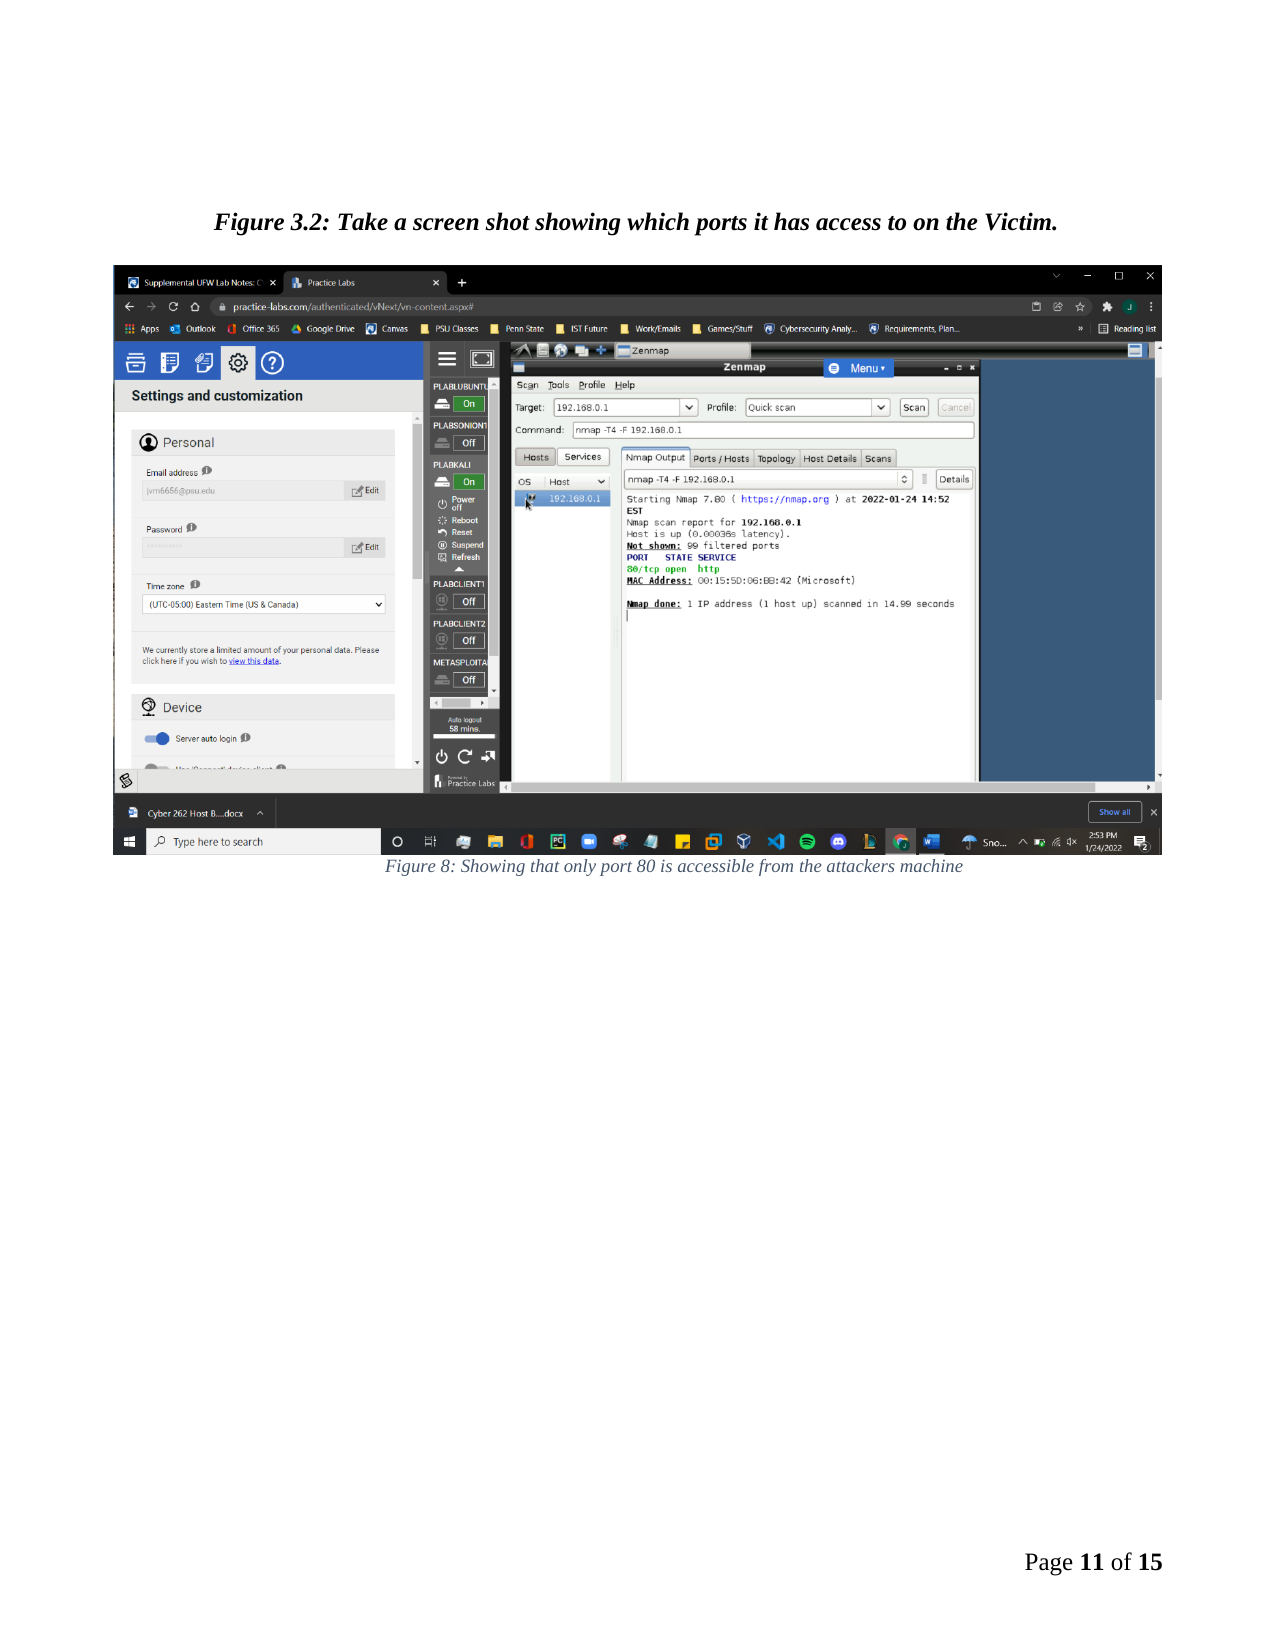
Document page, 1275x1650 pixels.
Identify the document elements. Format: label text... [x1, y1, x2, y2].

picture [113, 265, 1162, 855]
text Figure 3.2: Take a screen shot showing which ports it has access to on the Victim. [112, 207, 1162, 236]
